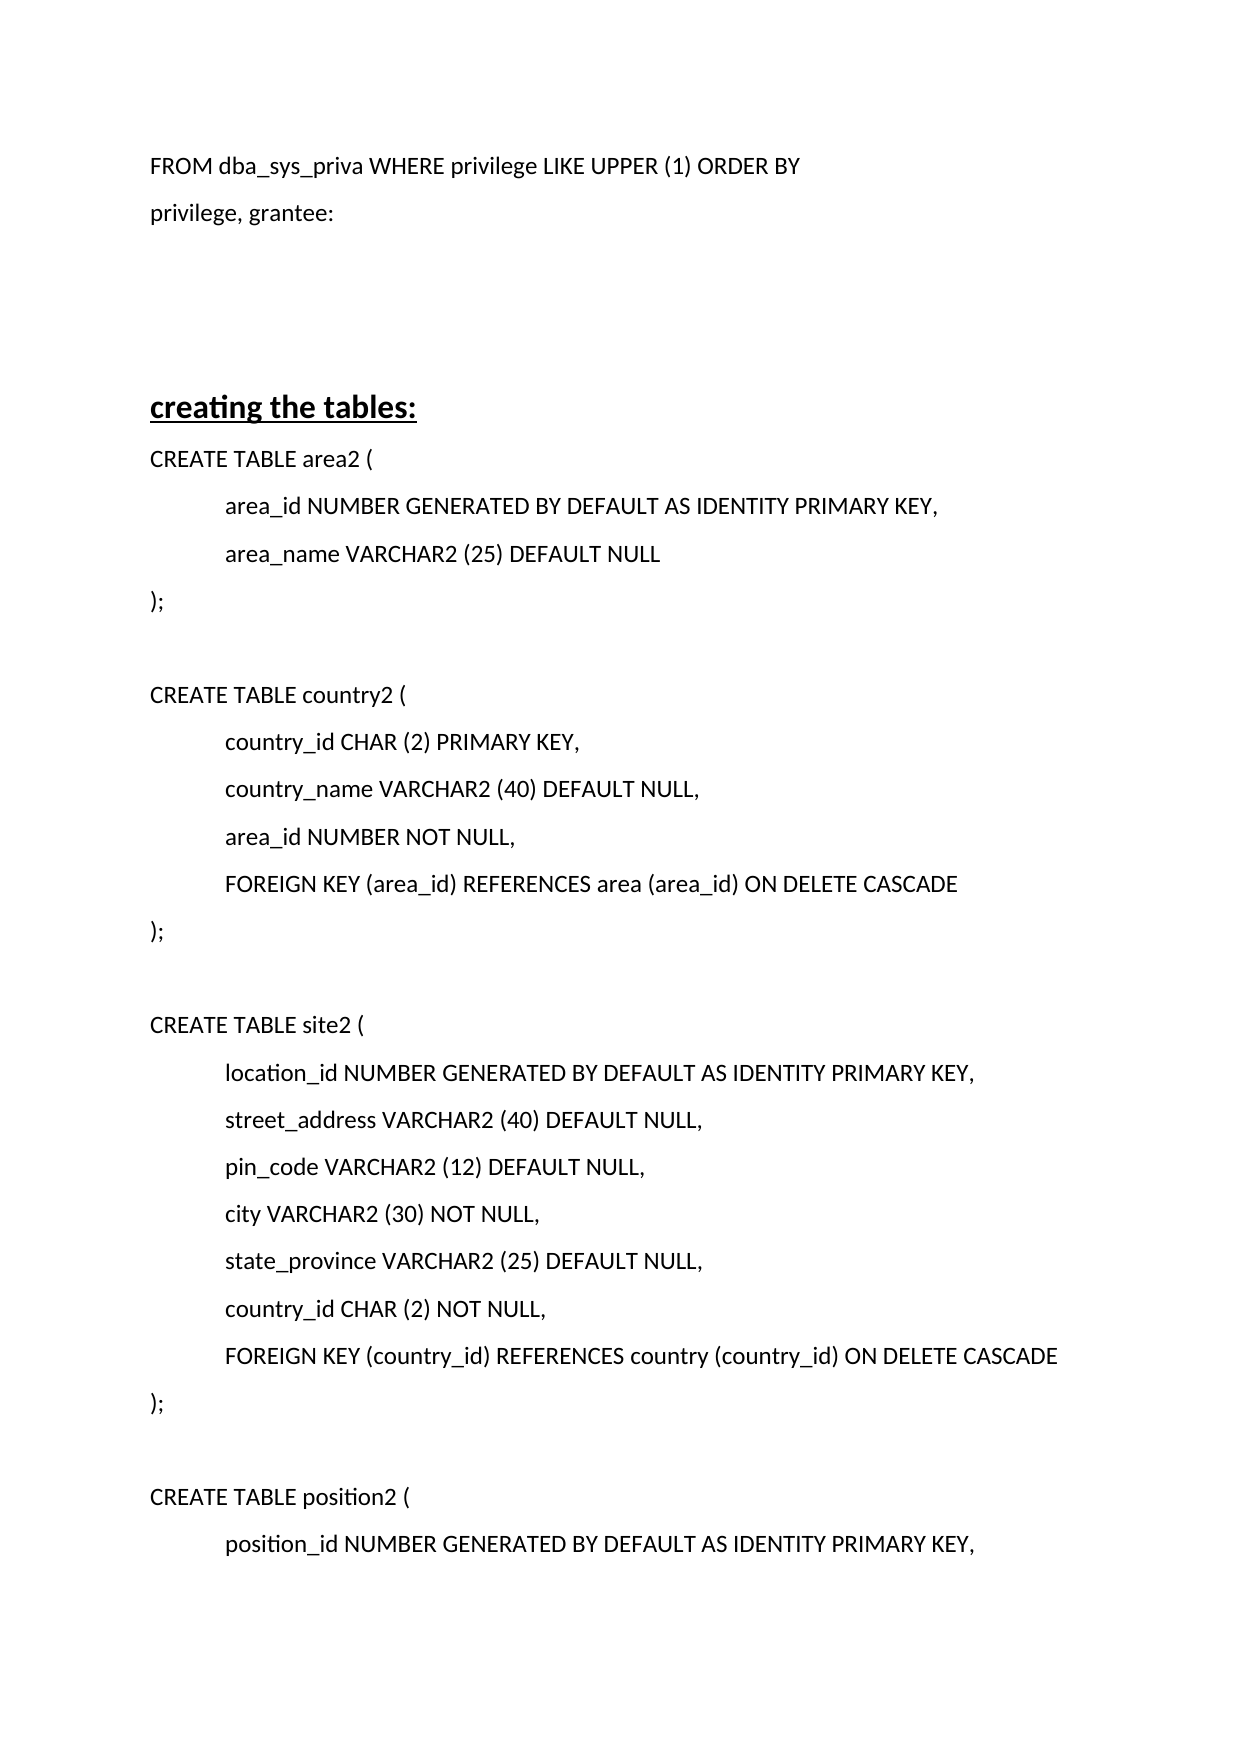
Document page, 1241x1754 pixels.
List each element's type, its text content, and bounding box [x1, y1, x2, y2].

text ); [150, 585, 1090, 615]
text country_name VARCHAR2 (40) DEFAULT NULL, [150, 774, 1090, 804]
text area_name VARCHAR2 (25) DEFAULT NULL [150, 538, 1090, 568]
text location_id NUMBER GENERATED BY DEFAULT AS IDENTITY PRIMARY KEY, [150, 1057, 1090, 1087]
text city VARCHAR2 (30) NOT NULL, [150, 1198, 1090, 1229]
text position_id NUMBER GENERATED BY DEFAULT AS IDENTITY PRIMARY KEY, [150, 1529, 1090, 1559]
text CREATE TABLE area2 ( [150, 443, 1090, 474]
text FROM dba_sys_priva WHERE privilege LIKE UPPER (1) ORDER BY [150, 150, 1090, 181]
text pin_code VARCHAR2 (12) DEFAULT NULL, [150, 1151, 1090, 1182]
text CREATE TABLE position2 ( [150, 1481, 1090, 1512]
text state_province VARCHAR2 (25) DEFAULT NULL, [150, 1246, 1090, 1276]
text ); [150, 915, 1090, 946]
text area_id NUMBER NOT NULL, [150, 821, 1090, 851]
text ); [150, 1387, 1090, 1418]
text creating the tables: [150, 386, 1090, 427]
text CREATE TABLE country2 ( [150, 679, 1090, 710]
text privilege, grantee: [150, 197, 1090, 228]
text country_id CHAR (2) NOT NULL, [150, 1293, 1090, 1323]
text country_id CHAR (2) PRIMARY KEY, [150, 726, 1090, 757]
text area_id NUMBER GENERATED BY DEFAULT AS IDENTITY PRIMARY KEY, [150, 491, 1090, 521]
text CREATE TABLE site2 ( [150, 1009, 1090, 1040]
text street_address VARCHAR2 (40) DEFAULT NULL, [150, 1104, 1090, 1134]
text FOREIGN KEY (country_id) REFERENCES country (country_id) ON DELETE CASCADE [150, 1340, 1090, 1370]
text FOREIGN KEY (area_id) REFERENCES area (area_id) ON DELETE CASCADE [150, 868, 1090, 898]
